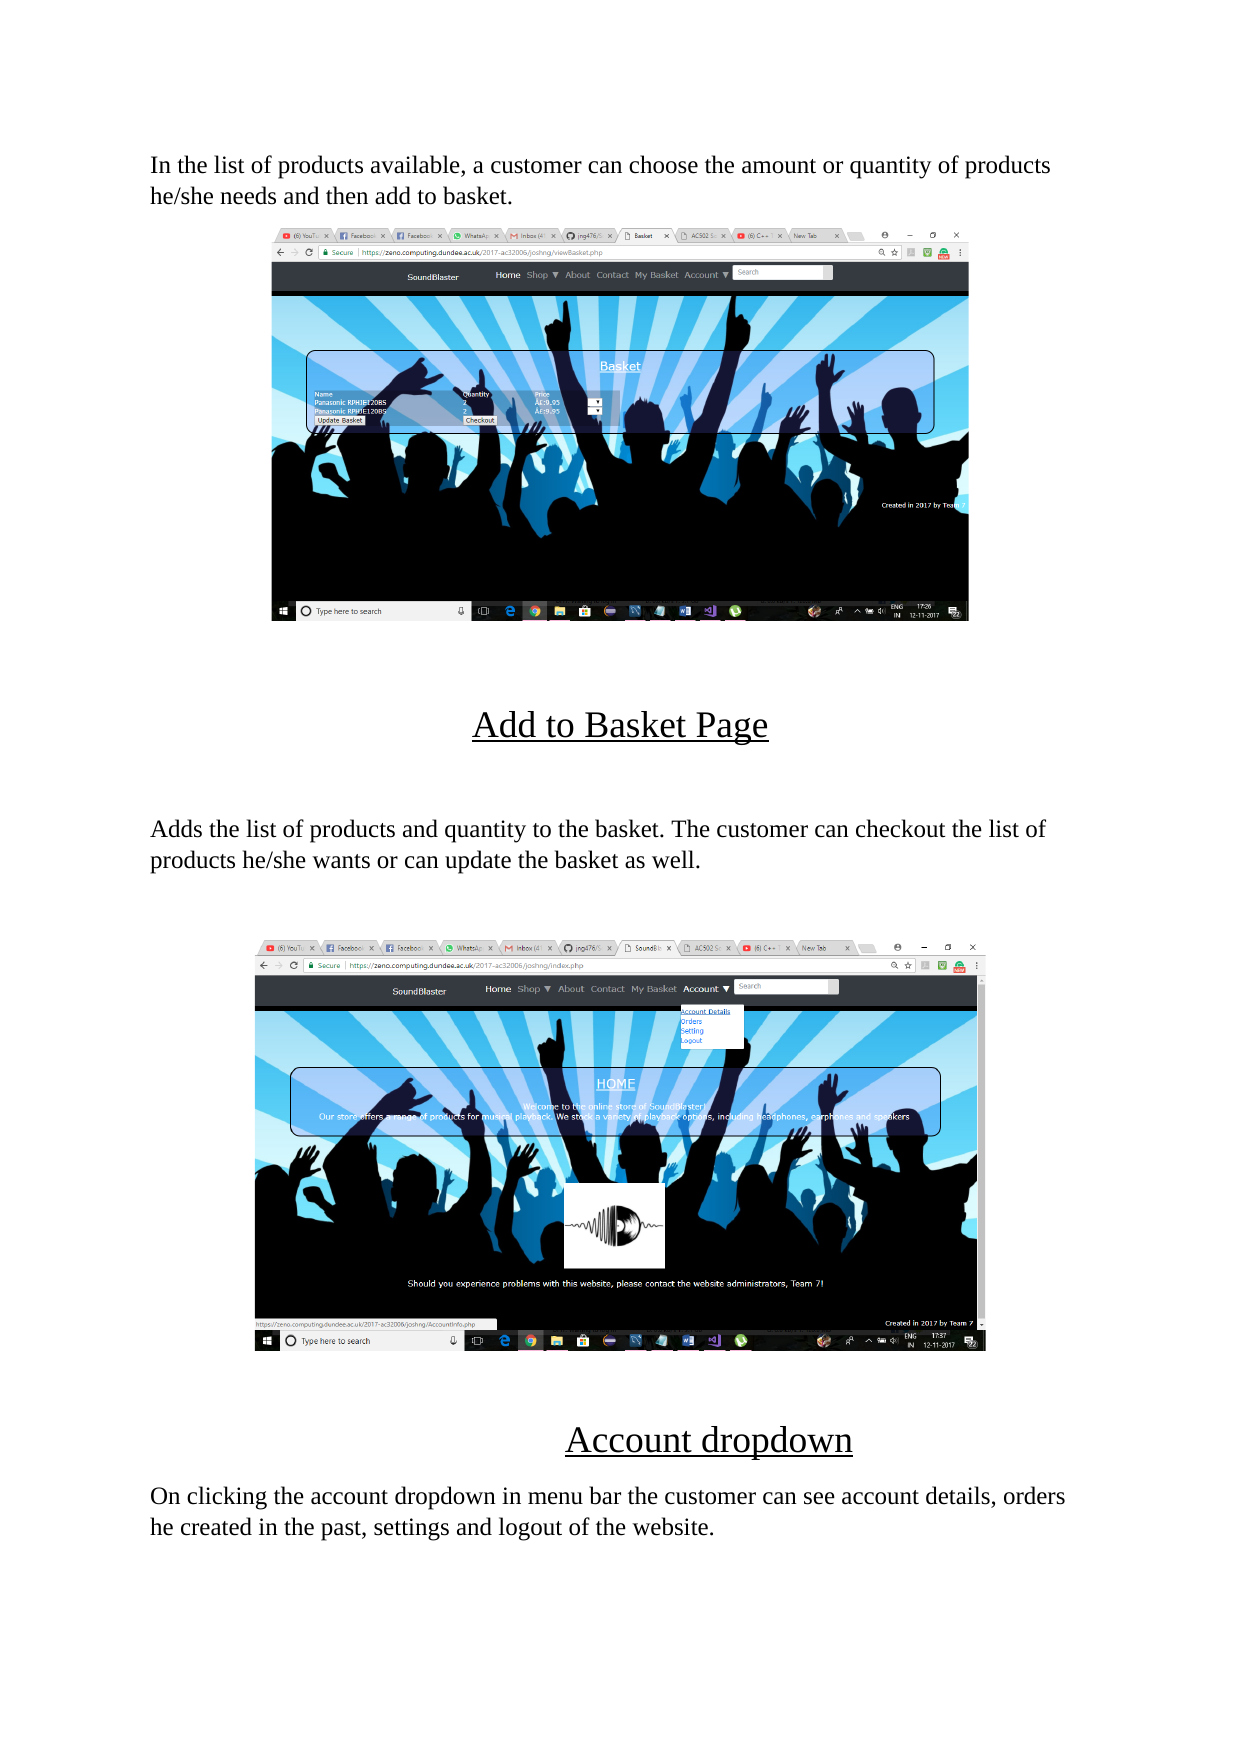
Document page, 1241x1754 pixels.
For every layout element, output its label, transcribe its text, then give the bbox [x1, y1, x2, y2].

text Add to Basket Page [150, 703, 1090, 746]
text On clicking the account dropdown in menu bar the customer can see account details, orders he created in the past, settings and logout of the website. [150, 1481, 1090, 1541]
picture [271, 228, 969, 621]
text In the list of products available, a customer can choose the amount or quantity of products he/she needs and then add to basket. [150, 150, 1090, 210]
text Account dropdown [150, 1418, 1090, 1461]
text Adds the list of products and quantity to the basket. The customer can checkout the list of products he/she wants or can update the basket as well. [150, 814, 1090, 873]
picture [254, 940, 986, 1351]
